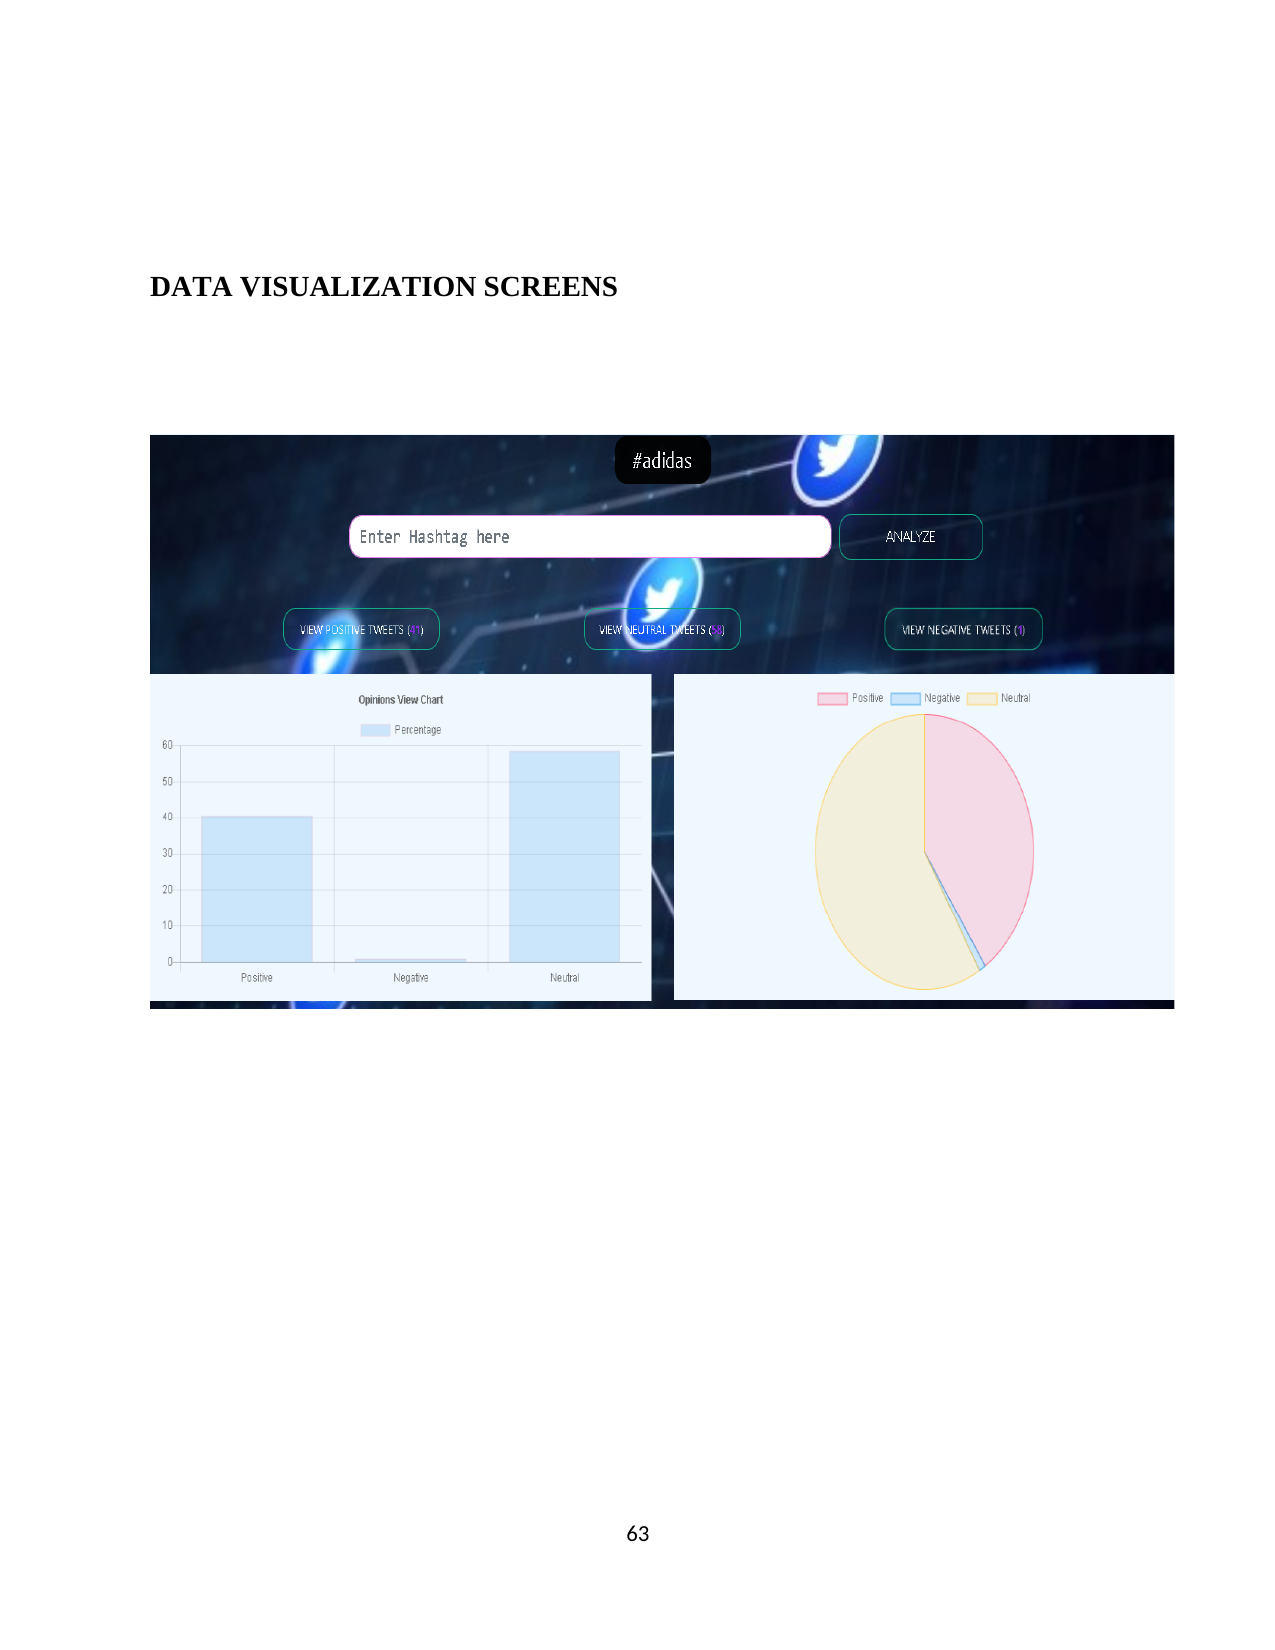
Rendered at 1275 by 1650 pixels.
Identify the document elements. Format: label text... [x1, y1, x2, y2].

picture [150, 434, 1175, 1009]
text DATA VISUALIZATION SCREENS [150, 269, 1125, 302]
